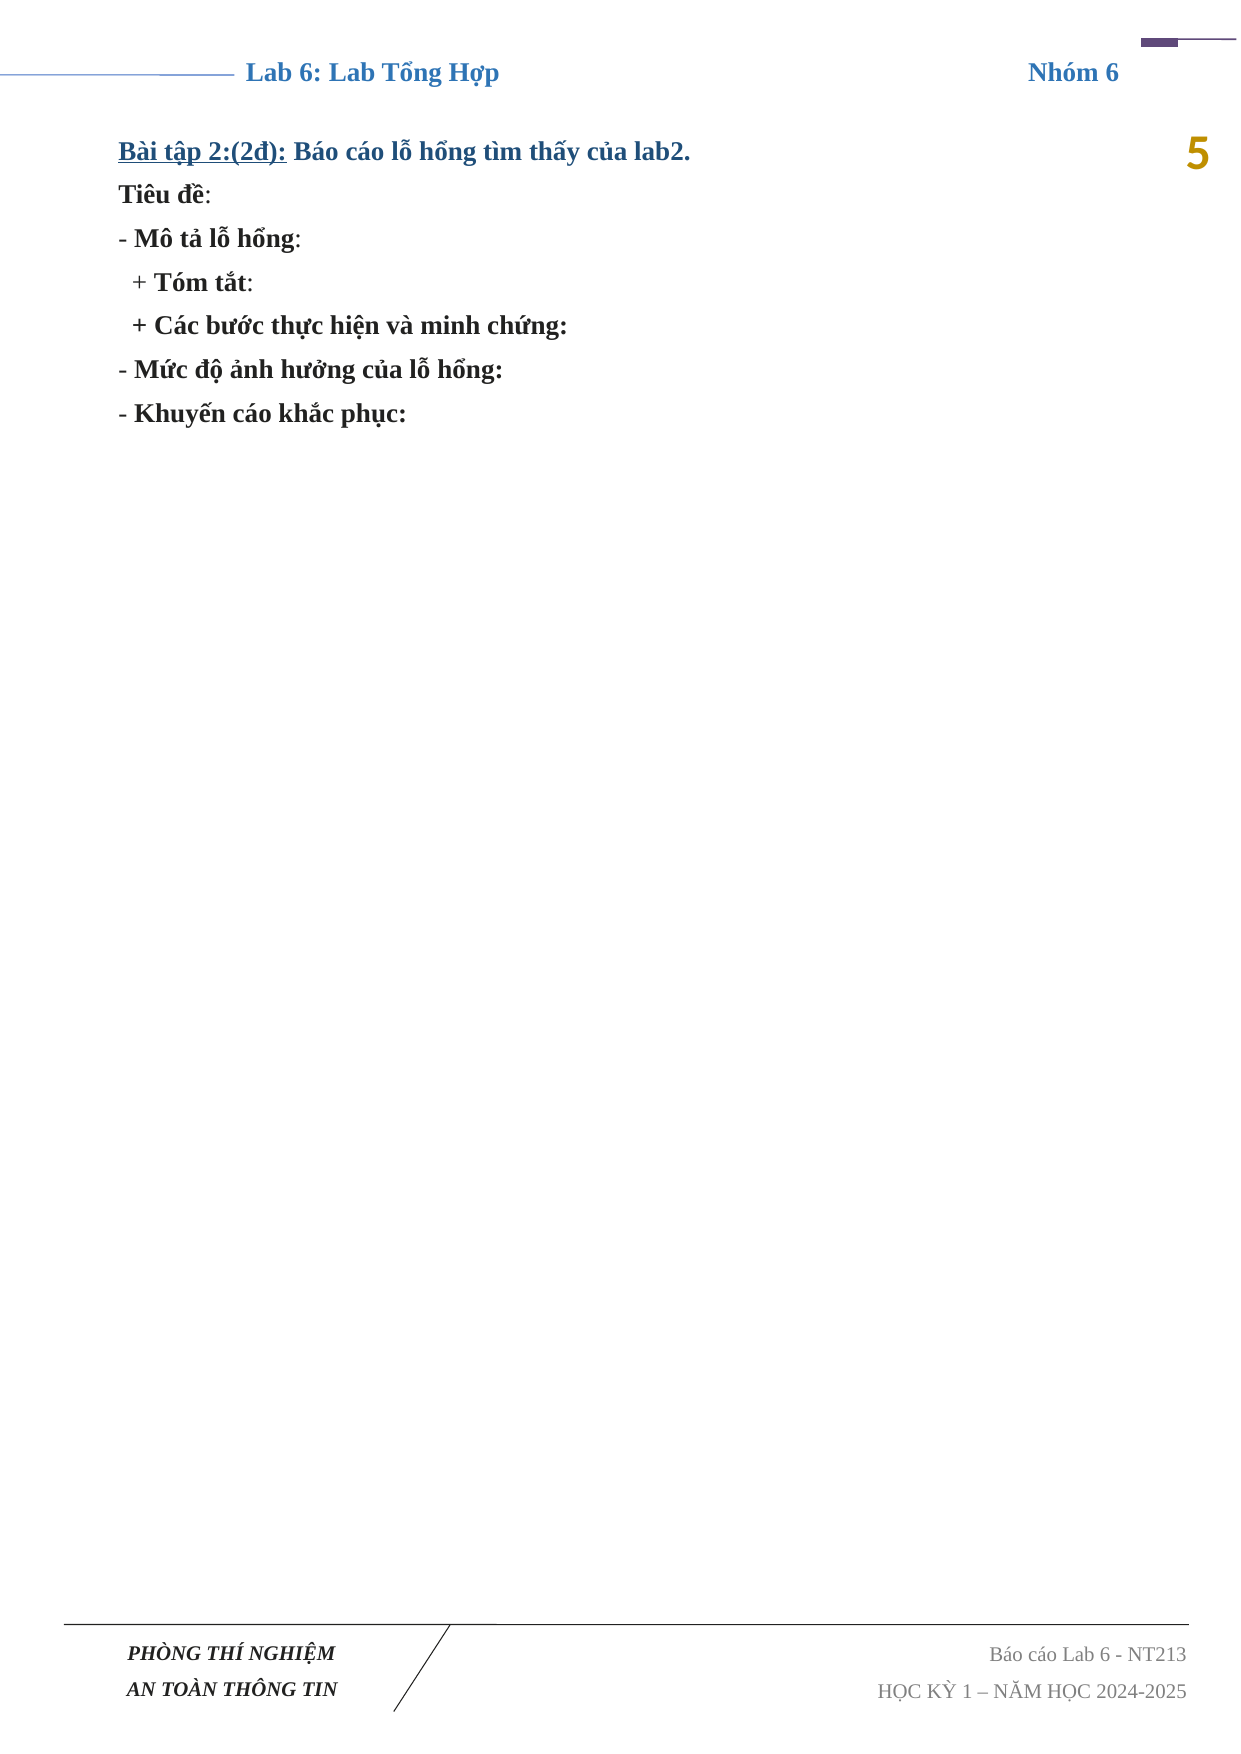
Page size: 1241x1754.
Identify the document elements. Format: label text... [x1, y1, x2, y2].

text Tiêu đề: [118, 178, 1122, 209]
text - Mức độ ảnh hưởng của lỗ hổng: [118, 353, 1122, 384]
text + Các bước thực hiện và minh chứng: [118, 309, 1122, 341]
text - Khuyến cáo khắc phục: [118, 397, 1122, 428]
text + Tóm tắt: [118, 266, 1122, 297]
text Bài tập 2:(2đ): Báo cáo lỗ hổng tìm thấy của lab2. [118, 135, 1122, 166]
text - Mô tả lỗ hổng: [118, 222, 1122, 253]
